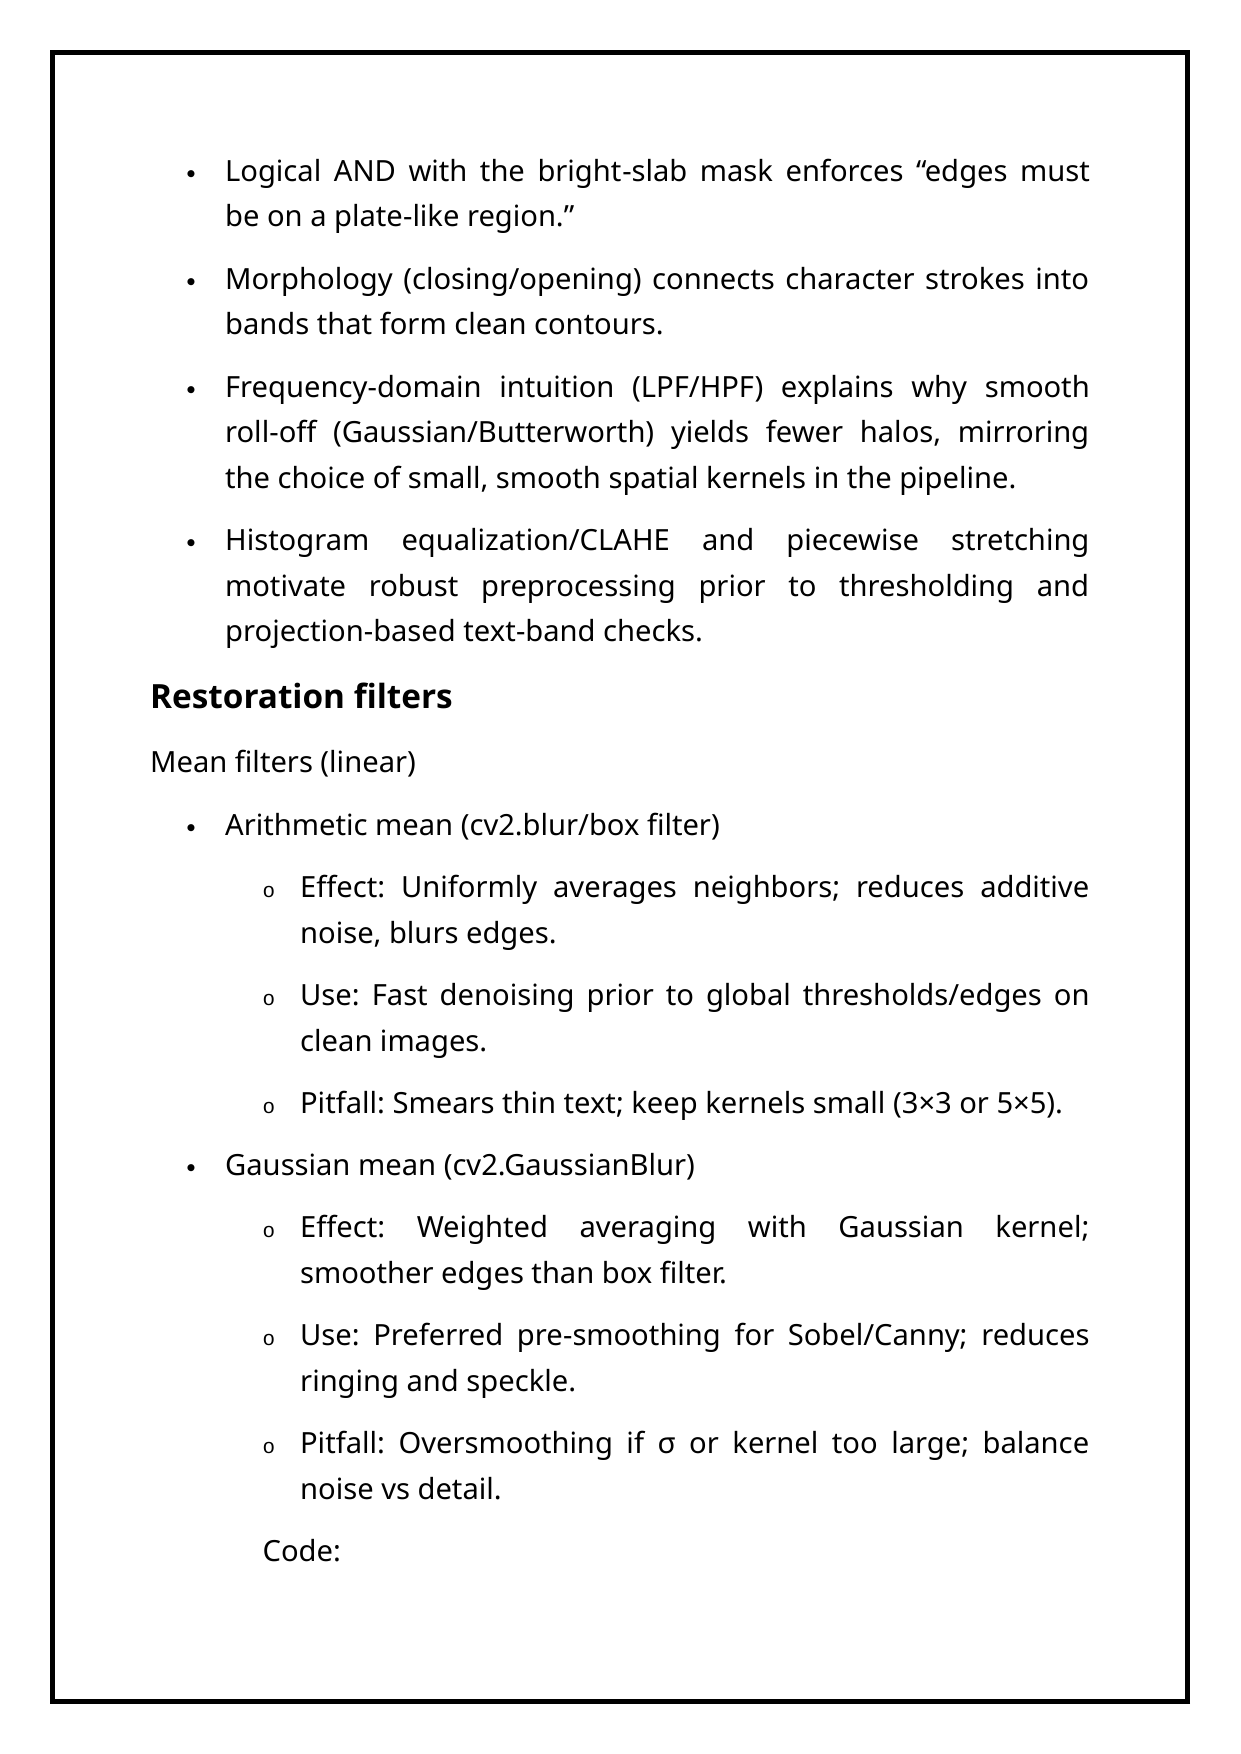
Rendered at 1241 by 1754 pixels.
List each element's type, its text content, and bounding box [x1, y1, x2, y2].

text Mean filters (linear) [150, 742, 1090, 781]
list Histogram equalization/CLAHE and piecewise stretching motivate robust preprocessing prior to thresholding and projection-based text-band checks. [187, 519, 1090, 650]
list Pitfall: Oversmoothing if σ or kernel too large; balance noise vs detail. [262, 1423, 1090, 1508]
list Use: Preferred pre-smoothing for Sobel/Canny; reduces ringing and speckle. [262, 1315, 1090, 1400]
list Pitfall: Smears thin text; keep kernels small (3×3 or 5×5). [262, 1082, 1090, 1122]
list Effect: Uniformly averages neighbors; reduces additive noise, blurs edges. [262, 866, 1090, 952]
list Frequency-domain intuition (LPF/HPF) explains why smooth roll-off (Gaussian/Butterworth) yields fewer halos, mirroring the choice of small, smooth spatial kernels in the pipeline. [187, 366, 1090, 497]
list Gaussian mean (cv2.GaussianBlur) [187, 1144, 1090, 1184]
list Logical AND with the bright-slab mask enforces “edges must be on a plate-like region.” [187, 150, 1090, 235]
list Morphology (closing/opening) connects character strokes into bands that form clean contours. [187, 258, 1090, 343]
list Use: Fast denoising prior to global thresholds/edges on clean images. [262, 974, 1090, 1059]
text Restoration filters [150, 673, 1090, 718]
text Code: [262, 1531, 1090, 1570]
list Effect: Weighted averaging with Gaussian kernel; smoother edges than box filter. [262, 1207, 1090, 1292]
list Arithmetic mean (cv2.blur/box filter) [187, 804, 1090, 844]
